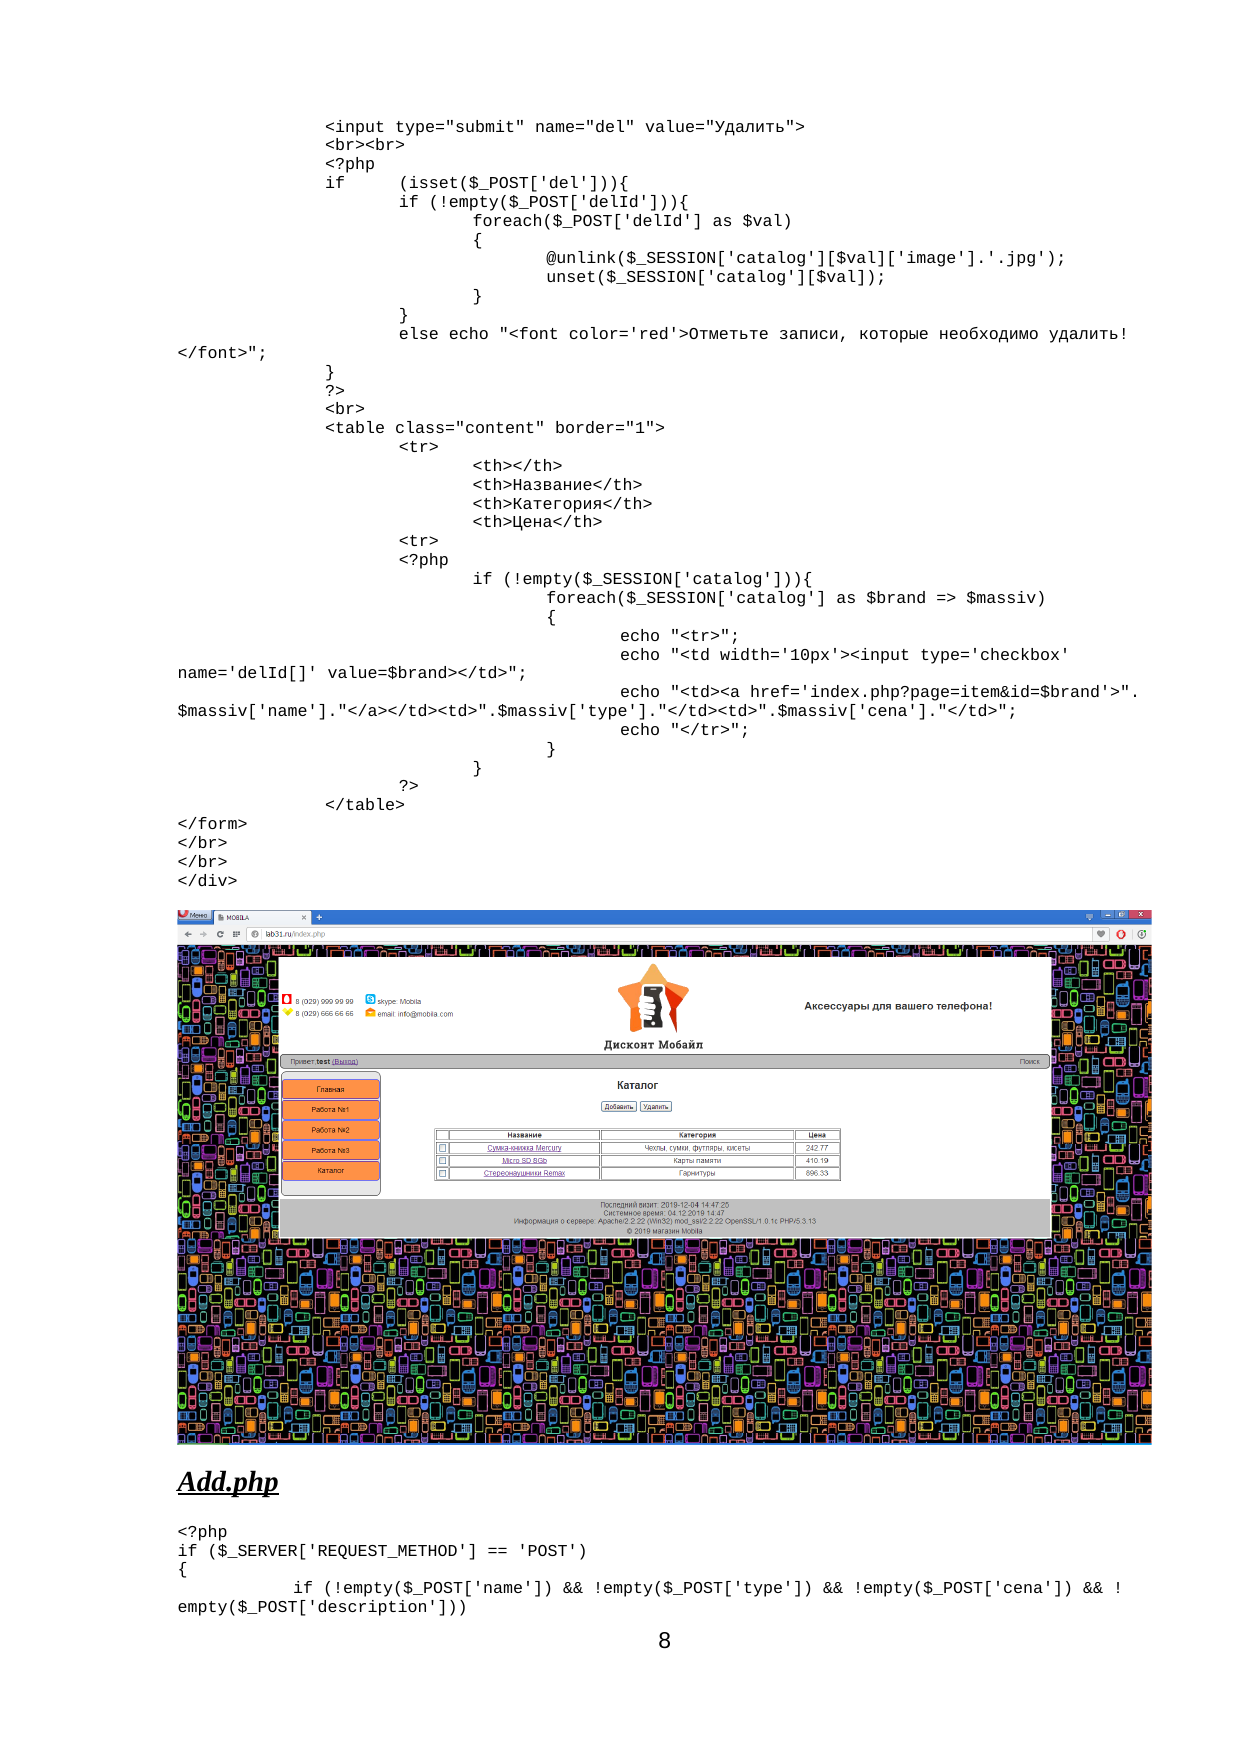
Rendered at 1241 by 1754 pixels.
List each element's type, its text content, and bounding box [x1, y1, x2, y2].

text if ($_SERVER['REQUEST_METHOD'] == 'POST') [177, 1542, 1152, 1561]
text Add.php [177, 1464, 1152, 1497]
text if (!empty($_POST['delId'])){ [177, 193, 1152, 212]
text } [177, 759, 1152, 778]
text } [177, 363, 1152, 382]
text } [177, 307, 1152, 326]
text foreach($_SESSION['catalog'] as $brand => $massiv) [177, 589, 1152, 608]
text else echo "<font color='red'>Отметьте записи, которые необходимо удалить!</font>"; [177, 326, 1152, 363]
text <?php [177, 156, 1152, 175]
text { [177, 231, 1152, 250]
text ?> [177, 778, 1152, 797]
text if (!empty($_POST['name']) && !empty($_POST['type']) && !empty($_POST['cena']) && !empty($_POST['description'])) [177, 1580, 1152, 1617]
text <th>Название</th> [177, 476, 1152, 495]
text echo "<td width='10px'><input type='checkbox' name='delId[]' value=$brand></td>"; [177, 646, 1152, 684]
text </form> [177, 816, 1152, 834]
text echo "</tr>"; [177, 721, 1152, 740]
text if (!empty($_SESSION['catalog'])){ [177, 571, 1152, 589]
text echo "<td><a href='index.php?page=item&id=$brand'>".$massiv['name']."</a></td><td>".$massiv['type']."</td><td>".$massiv['cena']."</td>"; [177, 684, 1152, 721]
text <?php [177, 552, 1152, 571]
text { [177, 608, 1152, 627]
text <?php [177, 1523, 1152, 1542]
text <th></th> [177, 457, 1152, 476]
text foreach($_POST['delId'] as $val) [177, 212, 1152, 231]
picture [177, 910, 1152, 1445]
text unset($_SESSION['catalog'][$val]); [177, 269, 1152, 288]
text <th>Категория</th> [177, 495, 1152, 514]
text @unlink($_SESSION['catalog'][$val]['image'].'.jpg'); [177, 250, 1152, 269]
text </table> [177, 797, 1152, 816]
text ?> [177, 382, 1152, 401]
text if (isset($_POST['del'])){ [177, 175, 1152, 193]
text <br><br> [177, 137, 1152, 156]
text </br> [177, 834, 1152, 853]
text } [177, 740, 1152, 759]
text </div> [177, 872, 1152, 891]
text <tr> [177, 439, 1152, 457]
text <th>Цена</th> [177, 514, 1152, 533]
text } [177, 288, 1152, 307]
text echo "<tr>"; [177, 627, 1152, 646]
text <table class="content" border="1"> [177, 420, 1152, 439]
text <tr> [177, 533, 1152, 552]
text </br> [177, 853, 1152, 872]
text <br> [177, 401, 1152, 420]
text { [177, 1561, 1152, 1580]
text <input type="submit" name="del" value="Удалить"> [177, 118, 1152, 137]
